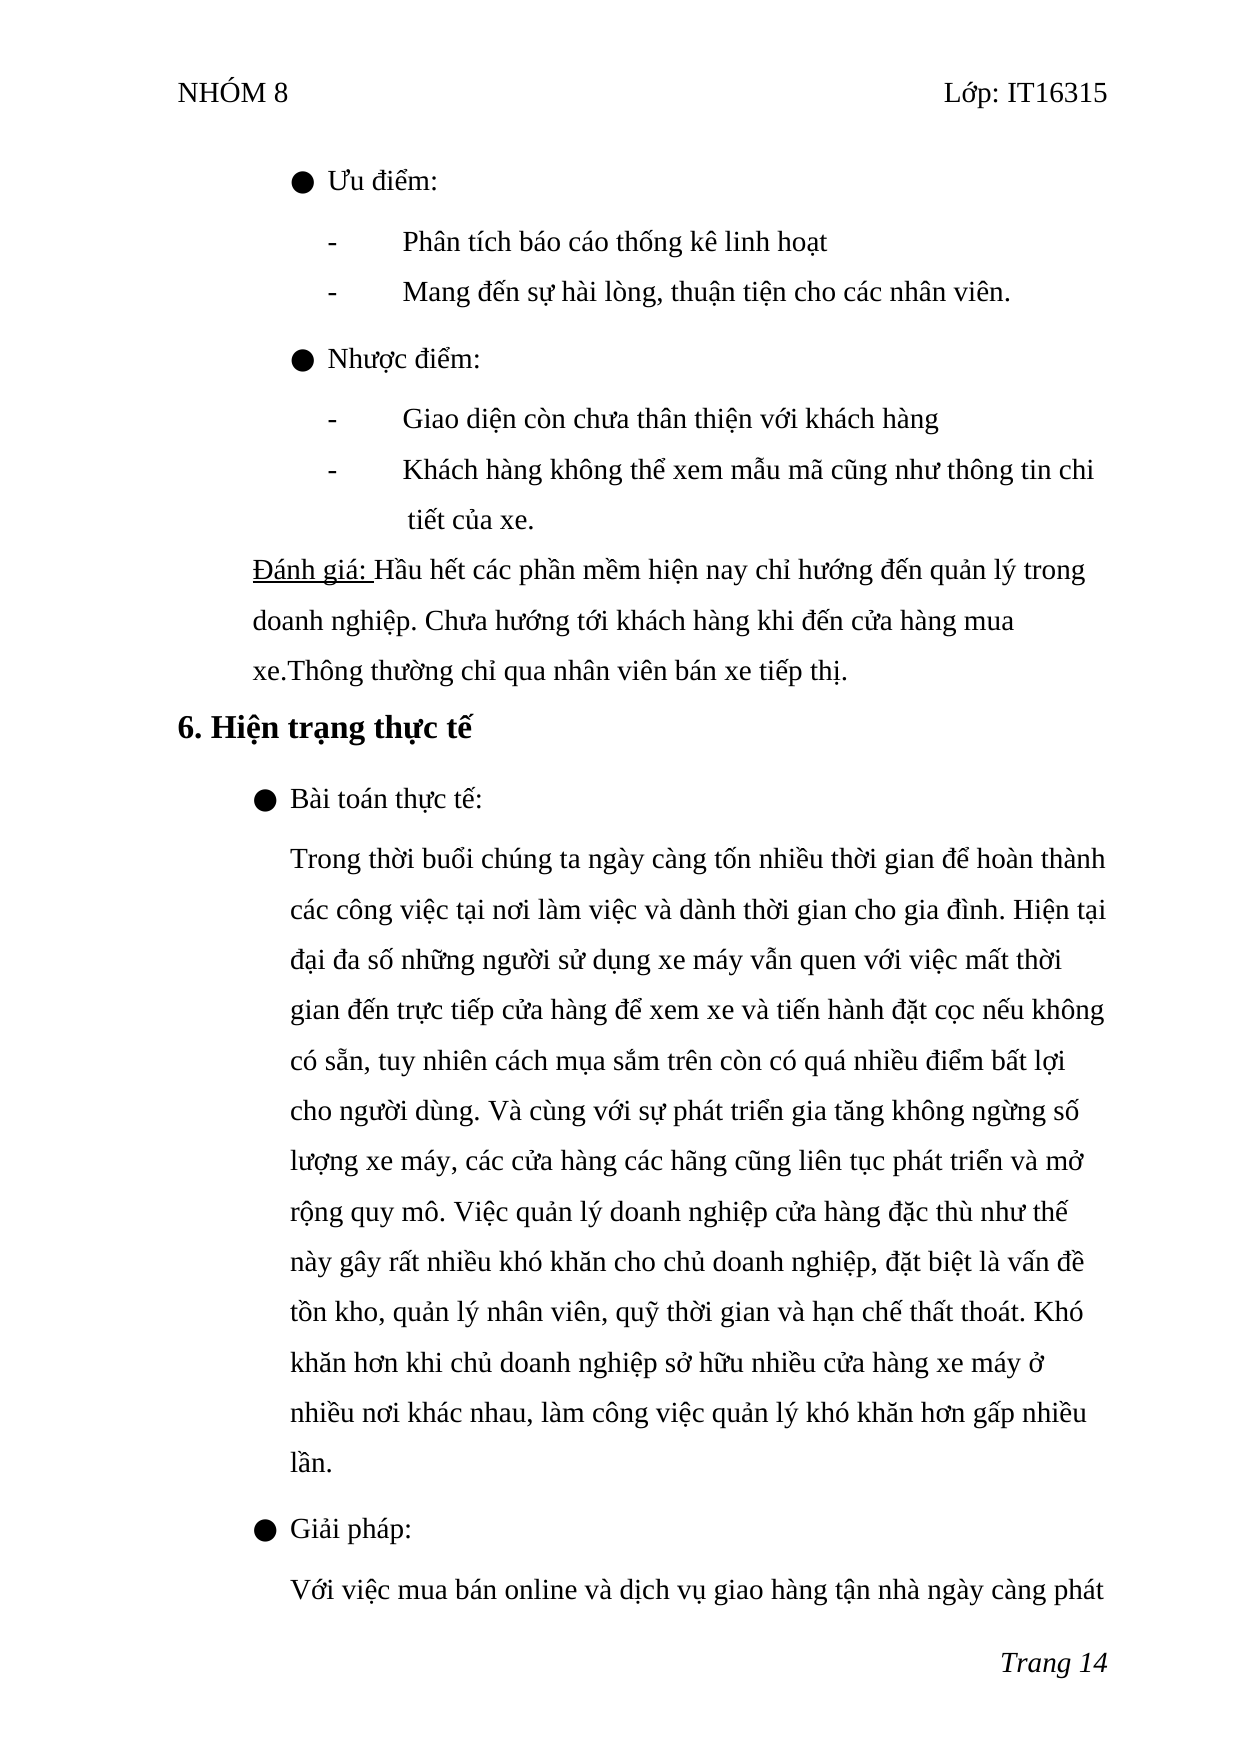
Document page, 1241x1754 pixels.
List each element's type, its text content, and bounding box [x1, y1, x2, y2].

list Ưu điểm: - Phân tích báo cáo thống kê linh hoạt - Mang đến sự hài lòng, thuận tiện cho các nhân viên. [290, 148, 1110, 308]
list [252, 1496, 1110, 1606]
list Nhược điểm: - Giao diện còn chưa thân thiện với khách hàng - Khách hàng không thể xem mẫu mã cũng như thông tin chi tiết của xe. [290, 325, 1110, 536]
text Đánh giá: Hầu hết các phần mềm hiện nay chỉ hướng đến quản lý trong doanh nghiệp. Chưa hướng tới khách hàng khi đến cửa hàng mua xe.Thông thường chỉ qua nhân viên bán xe tiếp thị. [252, 552, 1110, 687]
subtitle 6. Hiện trạng thực tế [177, 707, 1110, 746]
list Bài toán thực tế: Trong thời buổi chúng ta ngày càng tốn nhiều thời gian để hoàn thành các công việc tại nơi làm việc và dành thời gian cho gia đình. Hiện tại đại đa số những người sử dụng xe máy vẫn quen với việc mất thời gian đến trực tiếp cửa hàng để xem xe và tiến hành đặt cọc nếu không có sẵn, tuy nhiên cách mụa sắm trên còn có quá nhiều điểm bất lợi cho người dùng. Và cùng với sự phát triển gia tăng không ngừng số lượng xe máy, các cửa hàng các hãng cũng liên tục phát triển và mở rộng quy mô. Việc quản lý doanh nghiệp cửa hàng đặc thù như thế này gây rất nhiều khó khăn cho chủ doanh nghiệp, đặt biệt là vấn đề tồn kho, quản lý nhân viên, quỹ thời gian và hạn chế thất thoát. Khó khăn hơn khi chủ doanh nghiệp sở hữu nhiều cửa hàng xe máy ở nhiều nơi khác nhau, làm công việc quản lý khó khăn hơn gấp nhiều lần. [252, 765, 1110, 1479]
